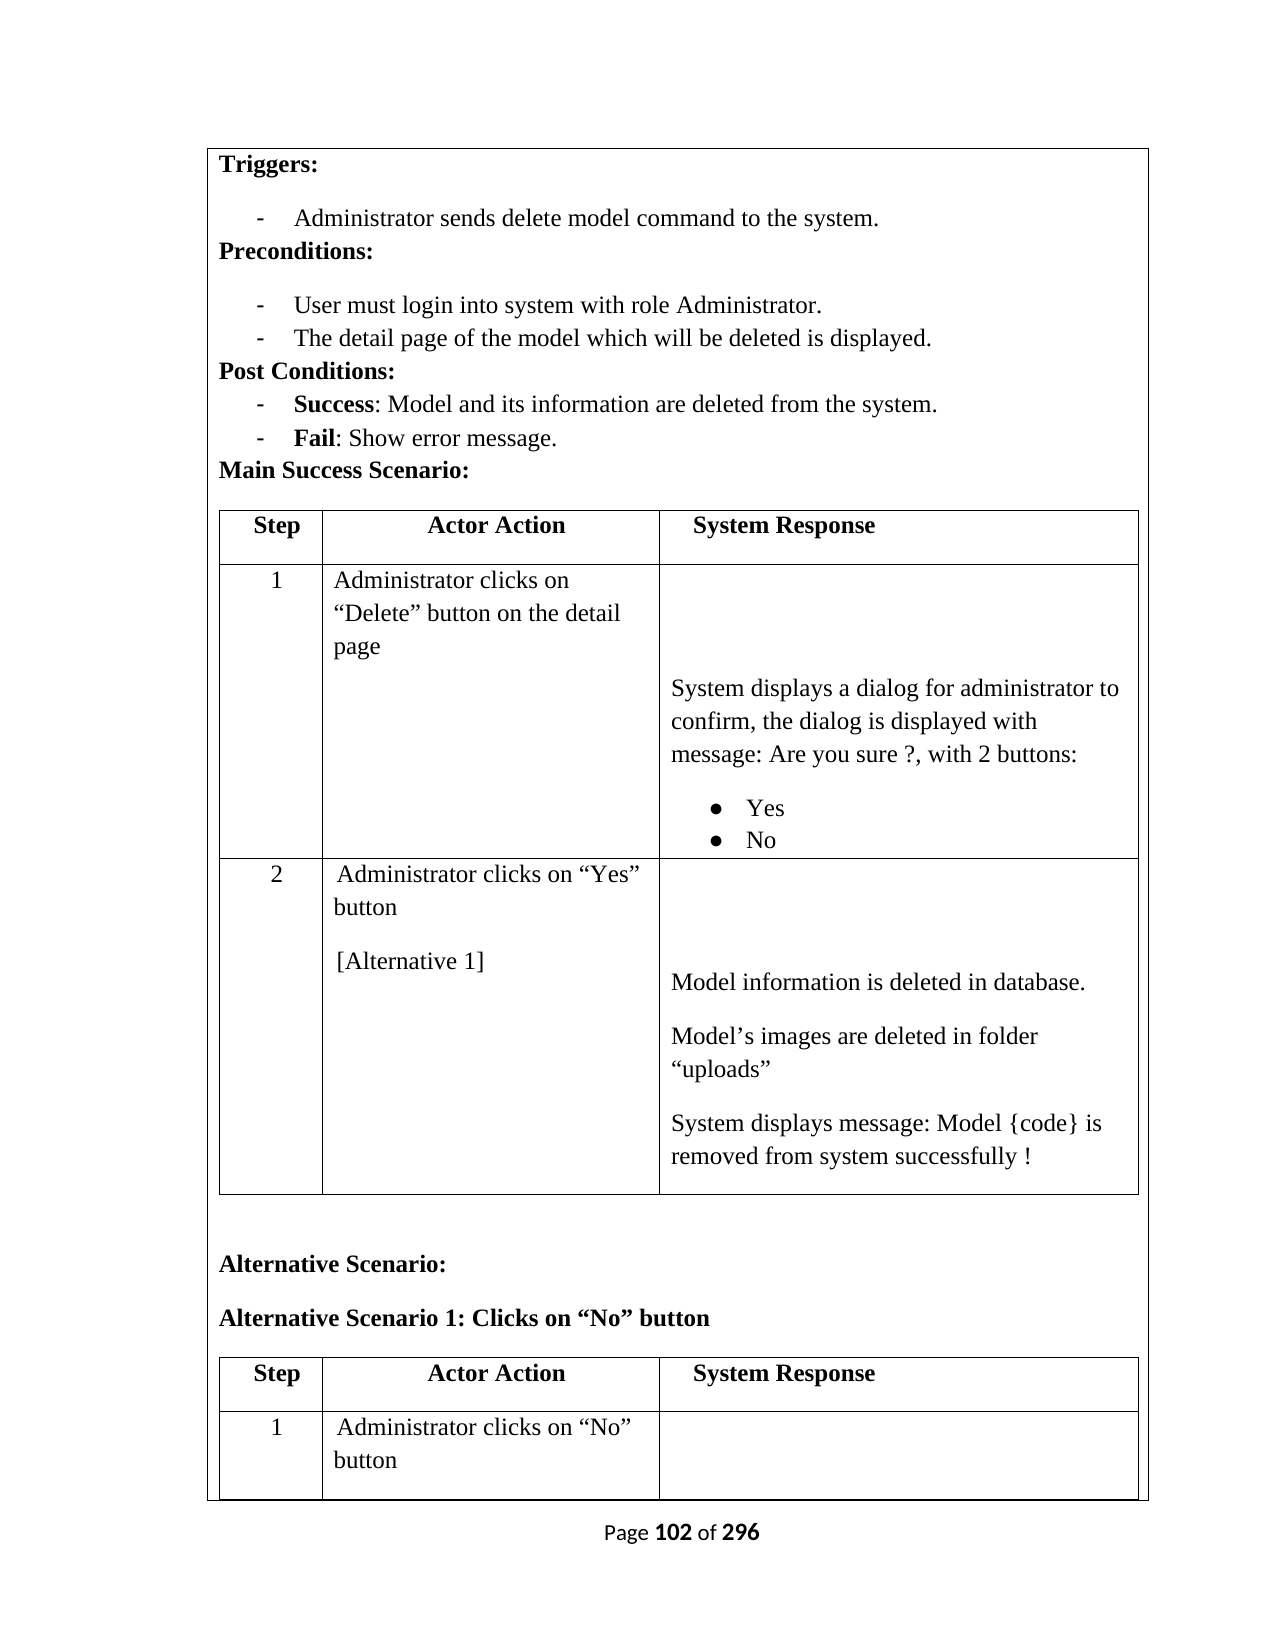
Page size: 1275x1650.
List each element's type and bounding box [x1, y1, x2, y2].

table_cell [208, 149, 1148, 1500]
